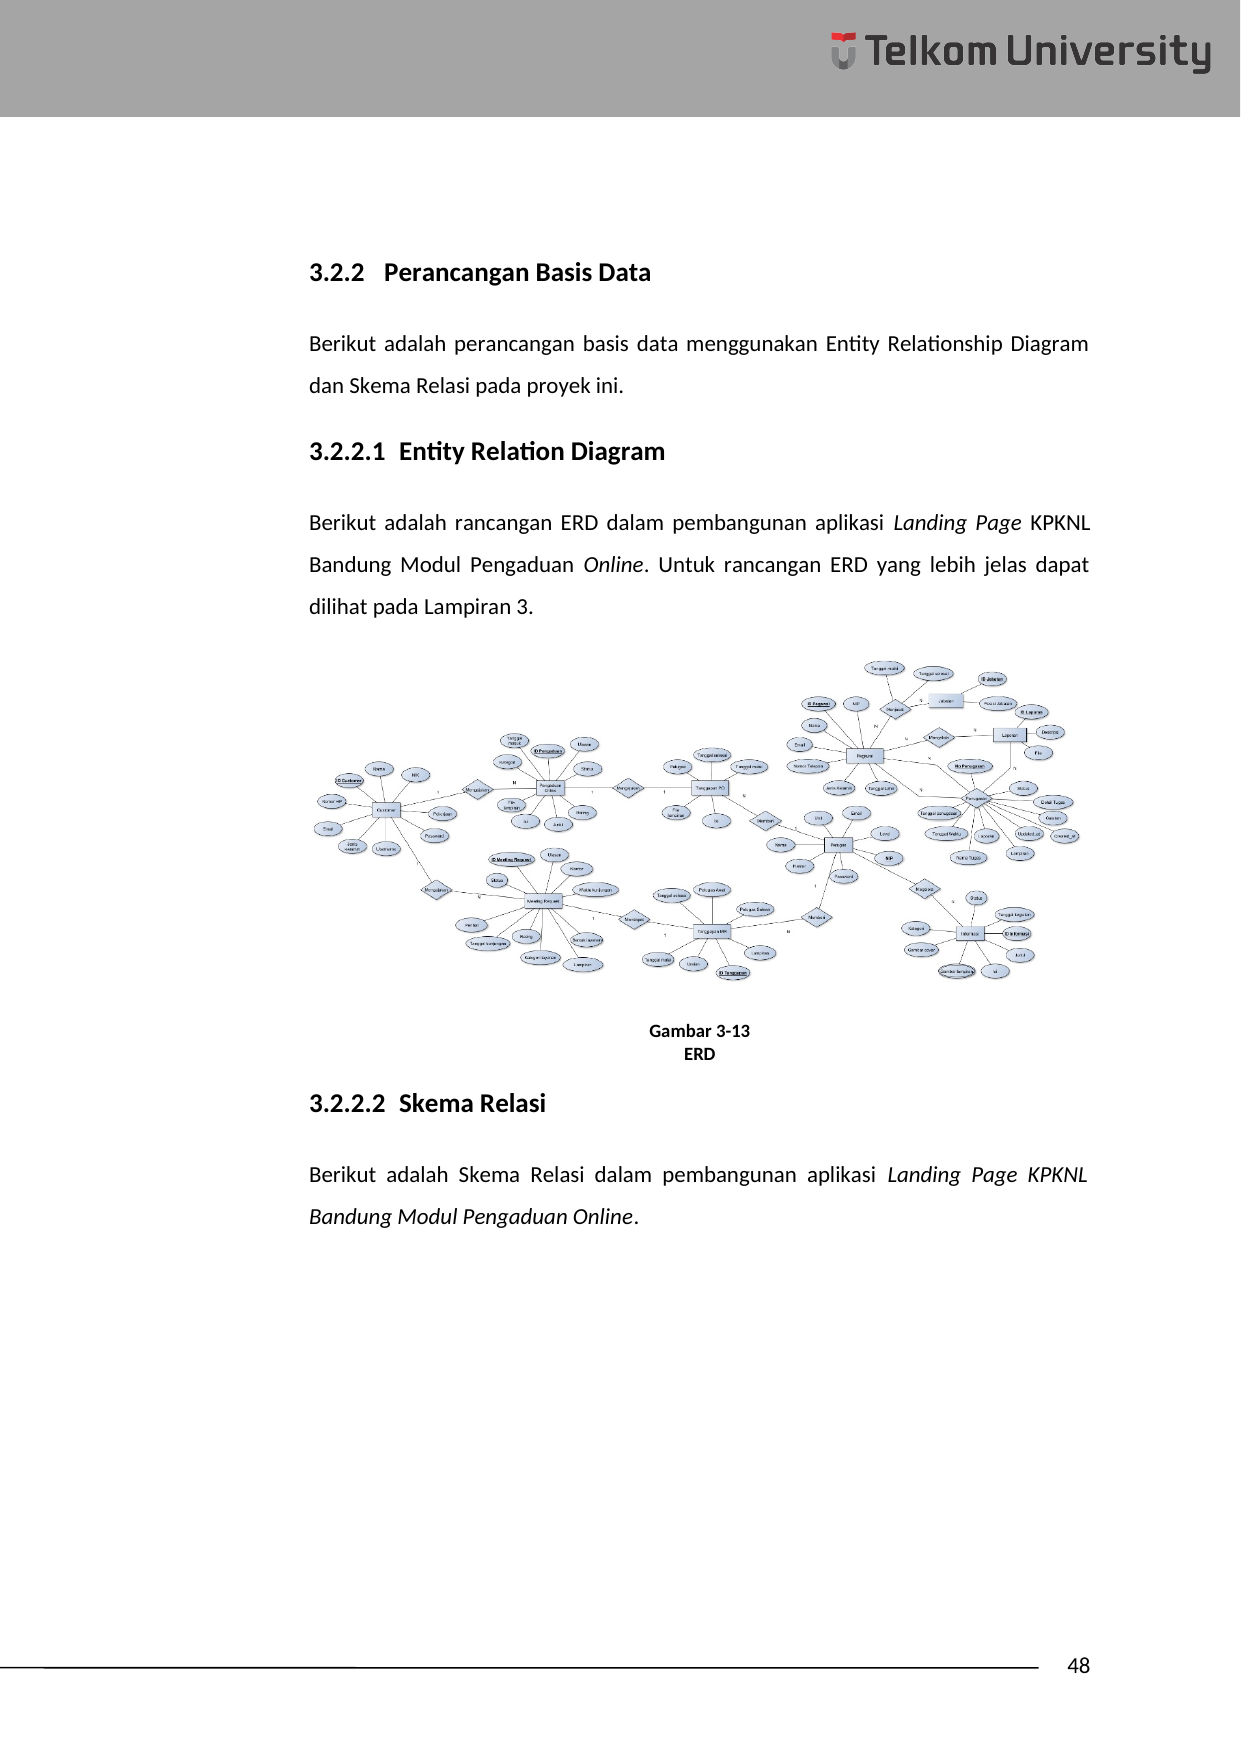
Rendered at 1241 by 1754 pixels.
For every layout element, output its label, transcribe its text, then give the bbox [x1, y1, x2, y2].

picture [308, 655, 1084, 985]
subtitle Skema Relasi [309, 1086, 1090, 1119]
subtitle Entity Relation Diagram [309, 434, 1090, 467]
subtitle Perancangan Basis Data [309, 255, 1090, 288]
text Berikut adalah perancangan basis data menggunakan Entity Relationship Diagram dan Skema Relasi pada proyek ini. [309, 329, 1090, 399]
picture [831, 32, 1211, 74]
text Berikut adalah Skema Relasi dalam pembangunan aplikasi Landing Page KPKNL Bandung Modul Pengaduan Online. [309, 1160, 1090, 1230]
text Berikut adalah rancangan ERD dalam pembangunan aplikasi Landing Page KPKNL Bandung Modul Pengaduan Online. Untuk rancangan ERD yang lebih jelas dapat dilihat pada Lampiran 3. [309, 508, 1090, 621]
